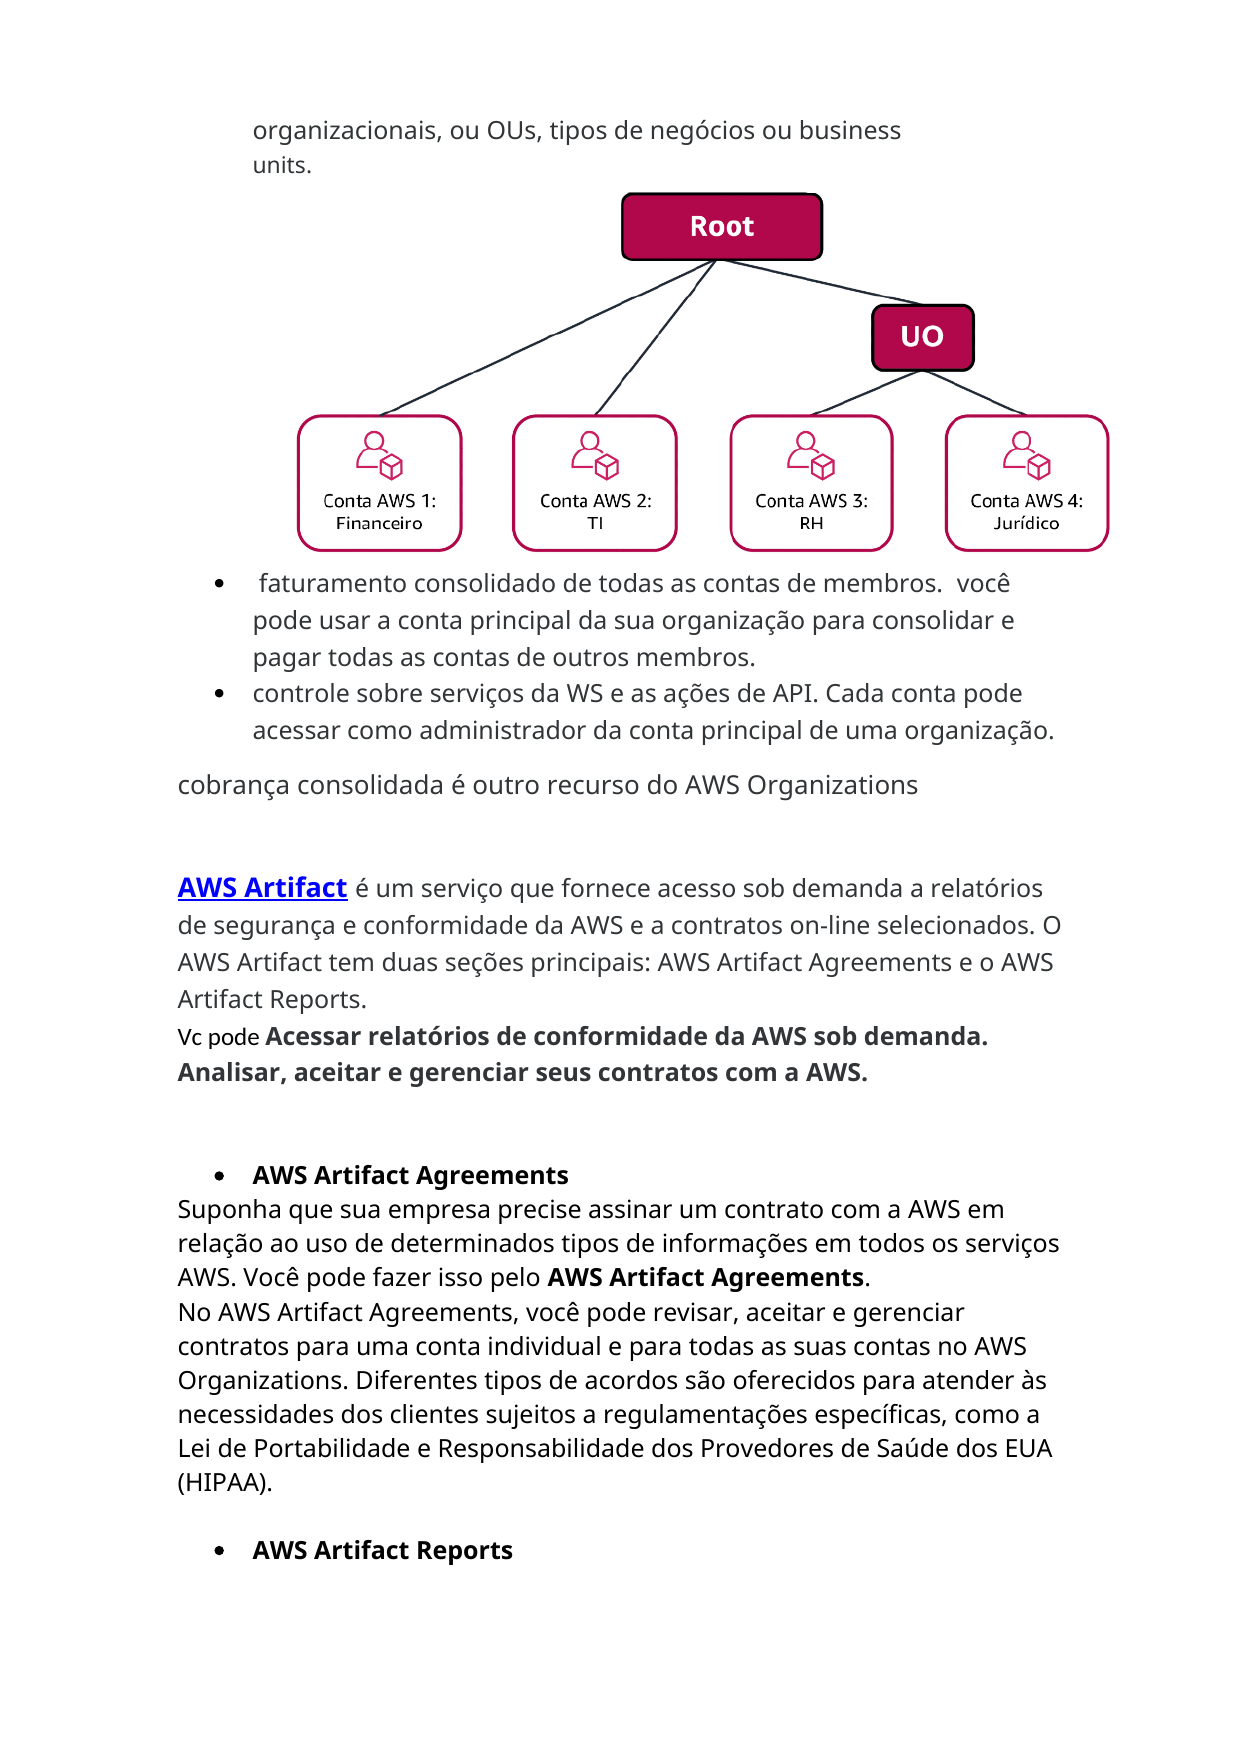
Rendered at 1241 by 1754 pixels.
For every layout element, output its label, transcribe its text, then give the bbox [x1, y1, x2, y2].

list faturamento consolidado de todas as contas de membros. você pode usar a conta principal da sua organização para consolidar e pagar todas as contas de outros membros. [215, 566, 1063, 673]
list controle sobre serviços da WS e as ações de API. Cada conta pode acessar como administrador da conta principal de uma organização. [215, 676, 1063, 747]
list AWS Artifact Agreements [215, 1158, 1063, 1192]
subtitle AWS Artifact é um serviço que fornece acesso sob demanda a relatórios de segurança e conformidade da AWS e a contratos on-line selecionados. O AWS Artifact tem duas seções principais: AWS Artifact Agreements e o AWS Artifact Reports. [177, 868, 1063, 1015]
list AWS Artifact Reports [215, 1533, 1063, 1567]
text cobrança consolidada é outro recurso do AWS Organizations [177, 766, 1063, 802]
text Vc pode Acessar relatórios de conformidade da AWS sob demanda. Analisar, aceitar e gerenciar seus contratos com a AWS. [177, 1018, 1063, 1089]
picture [252, 182, 1138, 564]
text Suponha que sua empresa precise assinar um contrato com a AWS em relação ao uso de determinados tipos de informações em todos os serviços AWS. Você pode fazer isso pelo AWS Artifact Agreements. No AWS Artifact Agreements, você pode revisar, aceitar e gerenciar contratos para uma conta individual e para todas as suas contas no AWS Organizations. Diferentes tipos de acordos são oferecidos para atender às necessidades dos clientes sujeitos a regulamentações específicas, como a Lei de Portabilidade e Responsabilidade dos Provedores de Saúde dos EUA (HIPAA). [177, 1192, 1063, 1498]
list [215, 112, 1063, 564]
